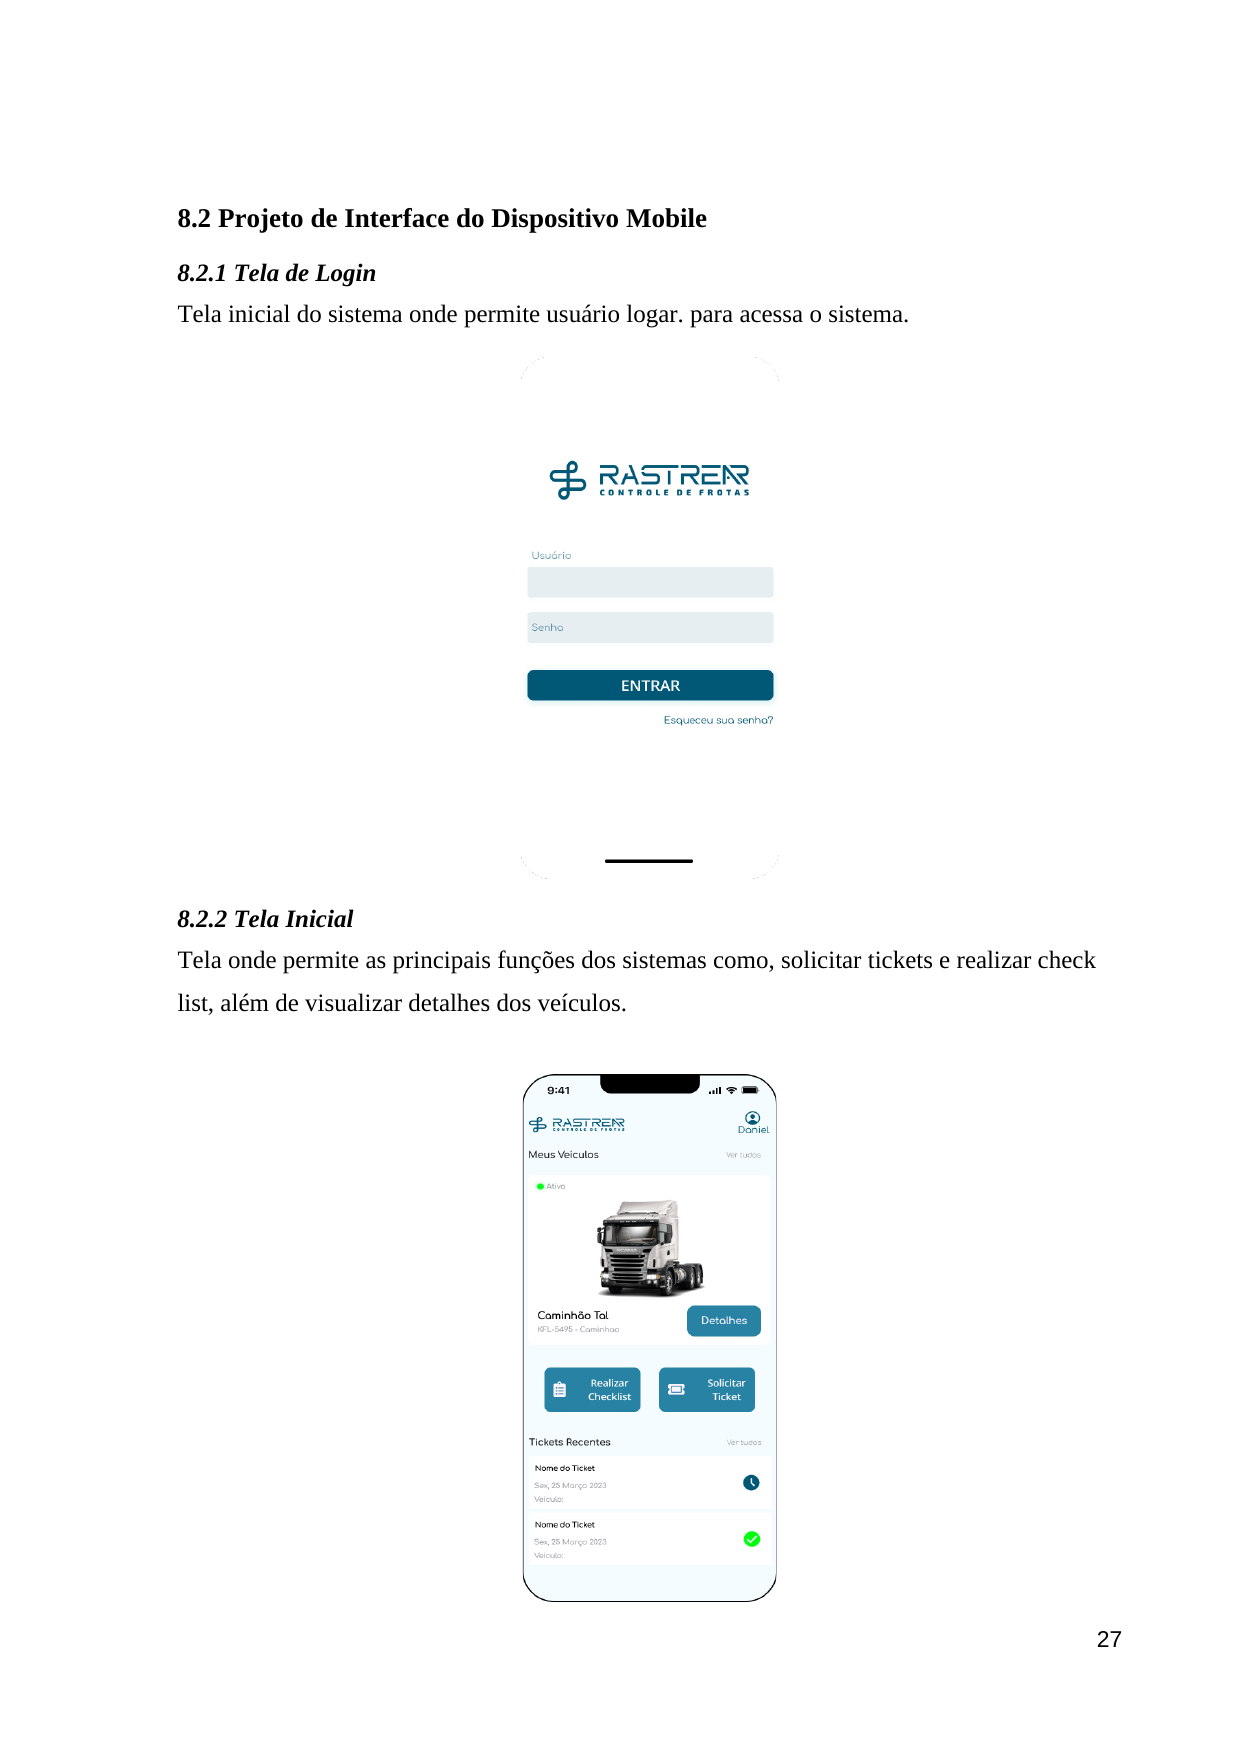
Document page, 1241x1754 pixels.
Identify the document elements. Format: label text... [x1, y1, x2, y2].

subtitle 8.2.2 Tela Inicial [177, 904, 1122, 932]
picture [522, 1074, 777, 1602]
text Tela inicial do sistema onde permite usuário logar. para acessa o sistema. [177, 299, 1122, 328]
subtitle 8.2 Projeto de Interface do Dispositivo Mobile [177, 202, 1122, 233]
subtitle 8.2.1 Tela de Login [177, 258, 1122, 287]
text Tela onde permite as principais funções dos sistemas como, solicitar tickets e realizar check list, além de visualizar detalhes dos veículos. [177, 945, 1122, 1017]
picture [520, 357, 779, 879]
